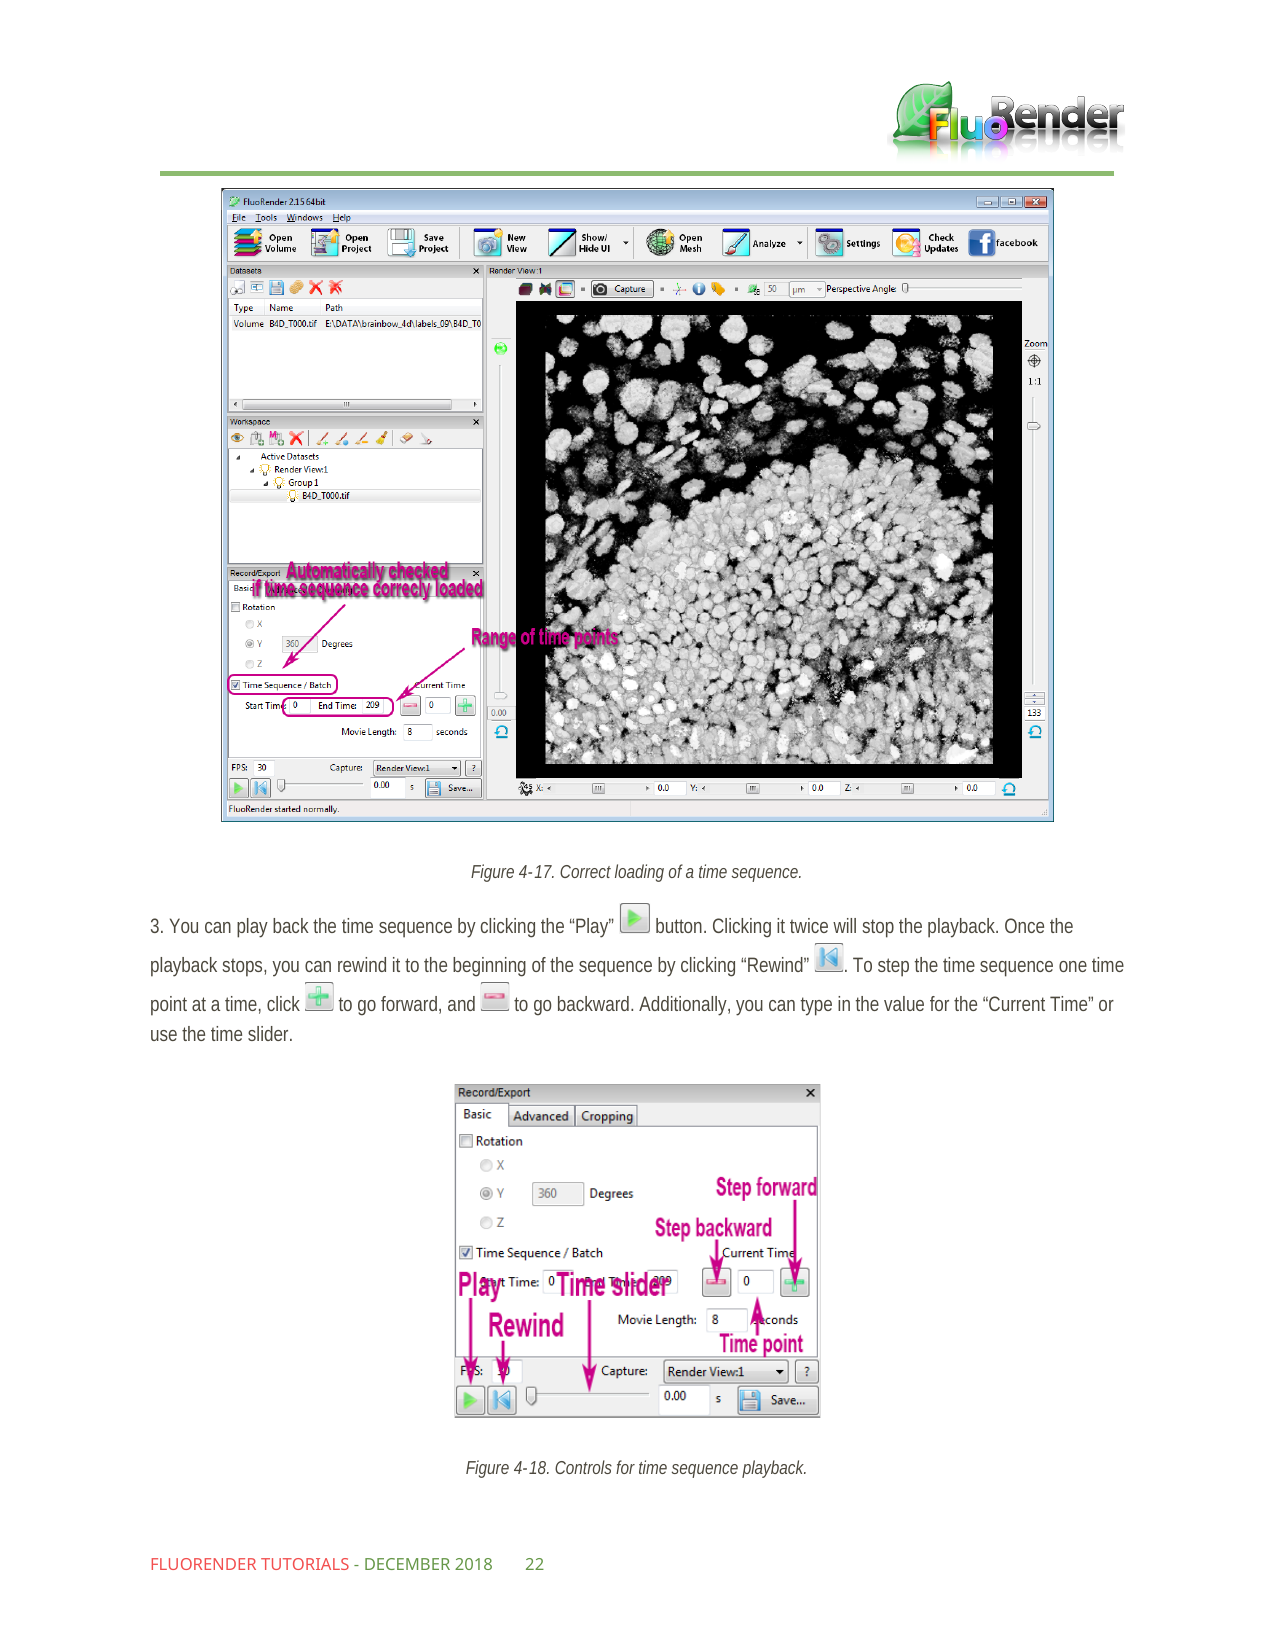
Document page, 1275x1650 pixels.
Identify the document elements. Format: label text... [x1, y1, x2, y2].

picture [814, 943, 844, 972]
picture [480, 982, 510, 1011]
text 3. You can play back the time sequence by clicking the “Play” button. Clicking it twice will stop the playback. Once the playback stops, you can rewind it to the beginning of the sequence by clicking “Rewind” . To step the time sequence one time point at a time, click to go forward, and to go backward. Additionally, you can type in the value for the “Current Time” or use the time slider. [150, 904, 1125, 1045]
picture [221, 188, 1054, 822]
picture [454, 1084, 821, 1418]
picture [619, 903, 651, 934]
picture [305, 982, 334, 1011]
picture [887, 75, 1125, 165]
